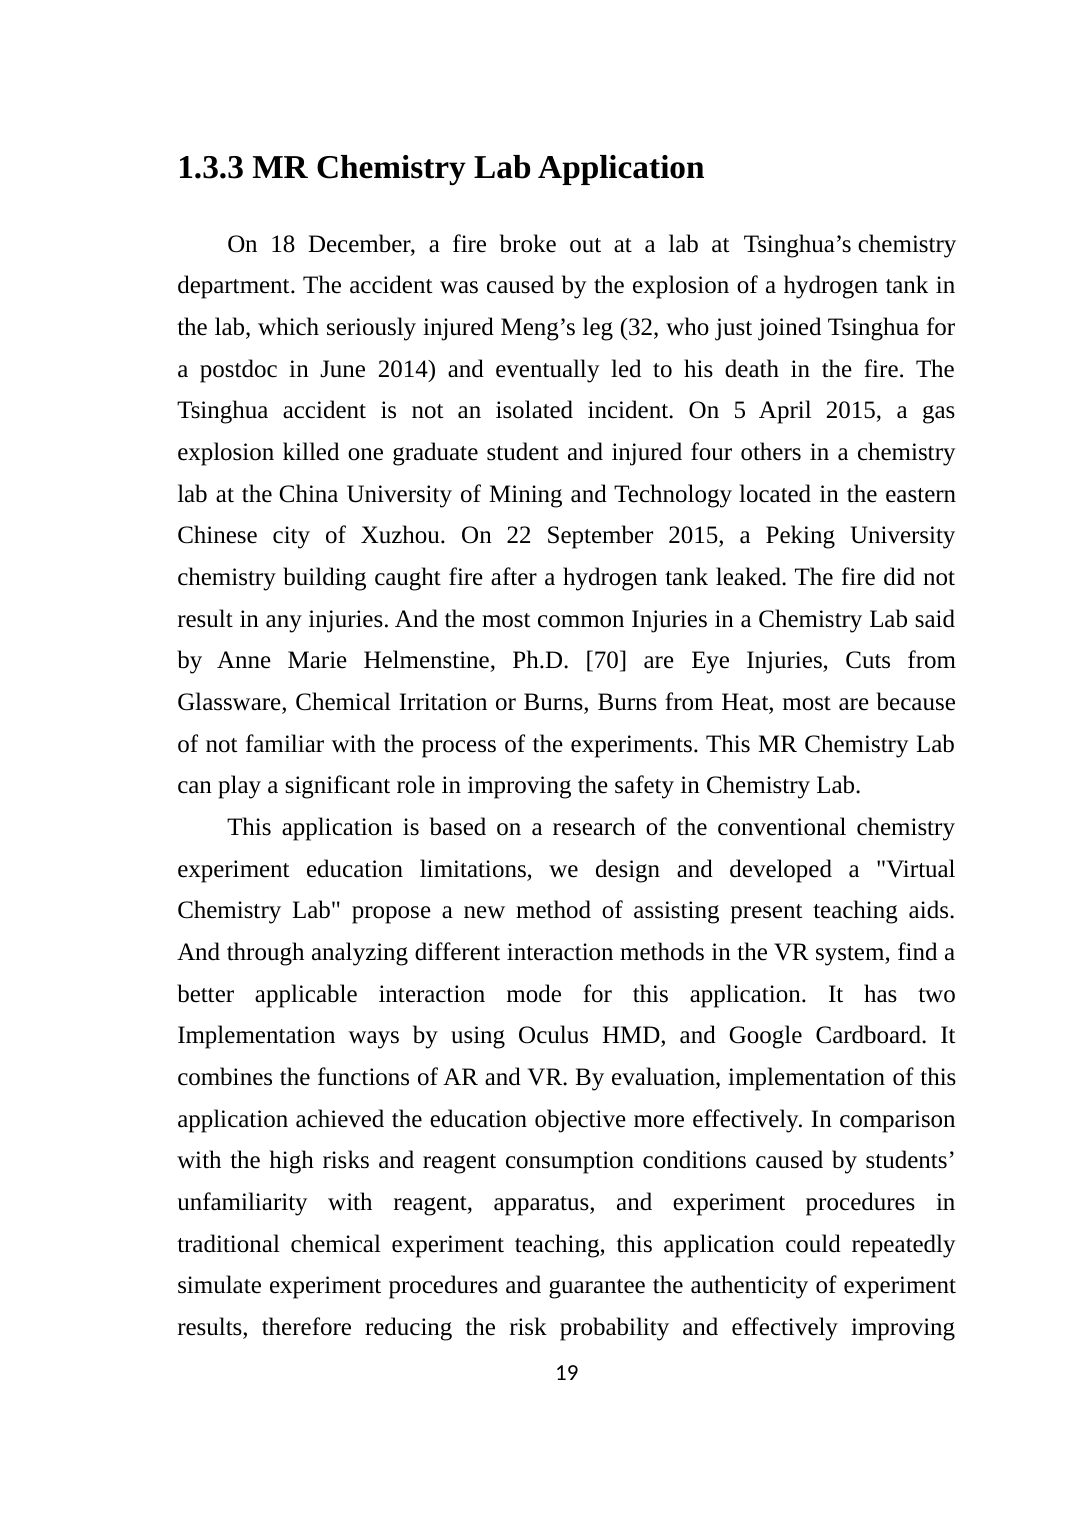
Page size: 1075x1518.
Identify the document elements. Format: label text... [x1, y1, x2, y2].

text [177, 802, 956, 1344]
text 1.3.3 MR Chemistry Lab Application [177, 147, 956, 185]
text On 18 December, a fire broke out at a lab at Tsinghua’s chemistry department. The accident was caused by the explosion of a hydrogen tank in the lab, which seriously injured Meng’s leg (32, who just joined Tsinghua for a postdoc in June 2014) and eventually led to his death in the fire. The Tsinghua accident is not an isolated incident. On 5 April 2015, a gas explosion killed one graduate student and injured four others in a chemistry lab at the China University of Mining and Technology located in the eastern Chinese city of Xuzhou. On 22 September 2015, a Peking University chemistry building caught fire after a hydrogen tank leaked. The fire did not result in any injuries. And the most common Injuries in a Chemistry Lab said by Anne Marie Helmenstine, Ph.D. [70] are Eye Injuries, Cuts from Glassware, Chemical Irritation or Burns, Burns from Heat, most are because of not familiar with the process of the experiments. This MR Chemistry Lab can play a significant role in improving the safety in Chemistry Lab. [177, 219, 956, 802]
